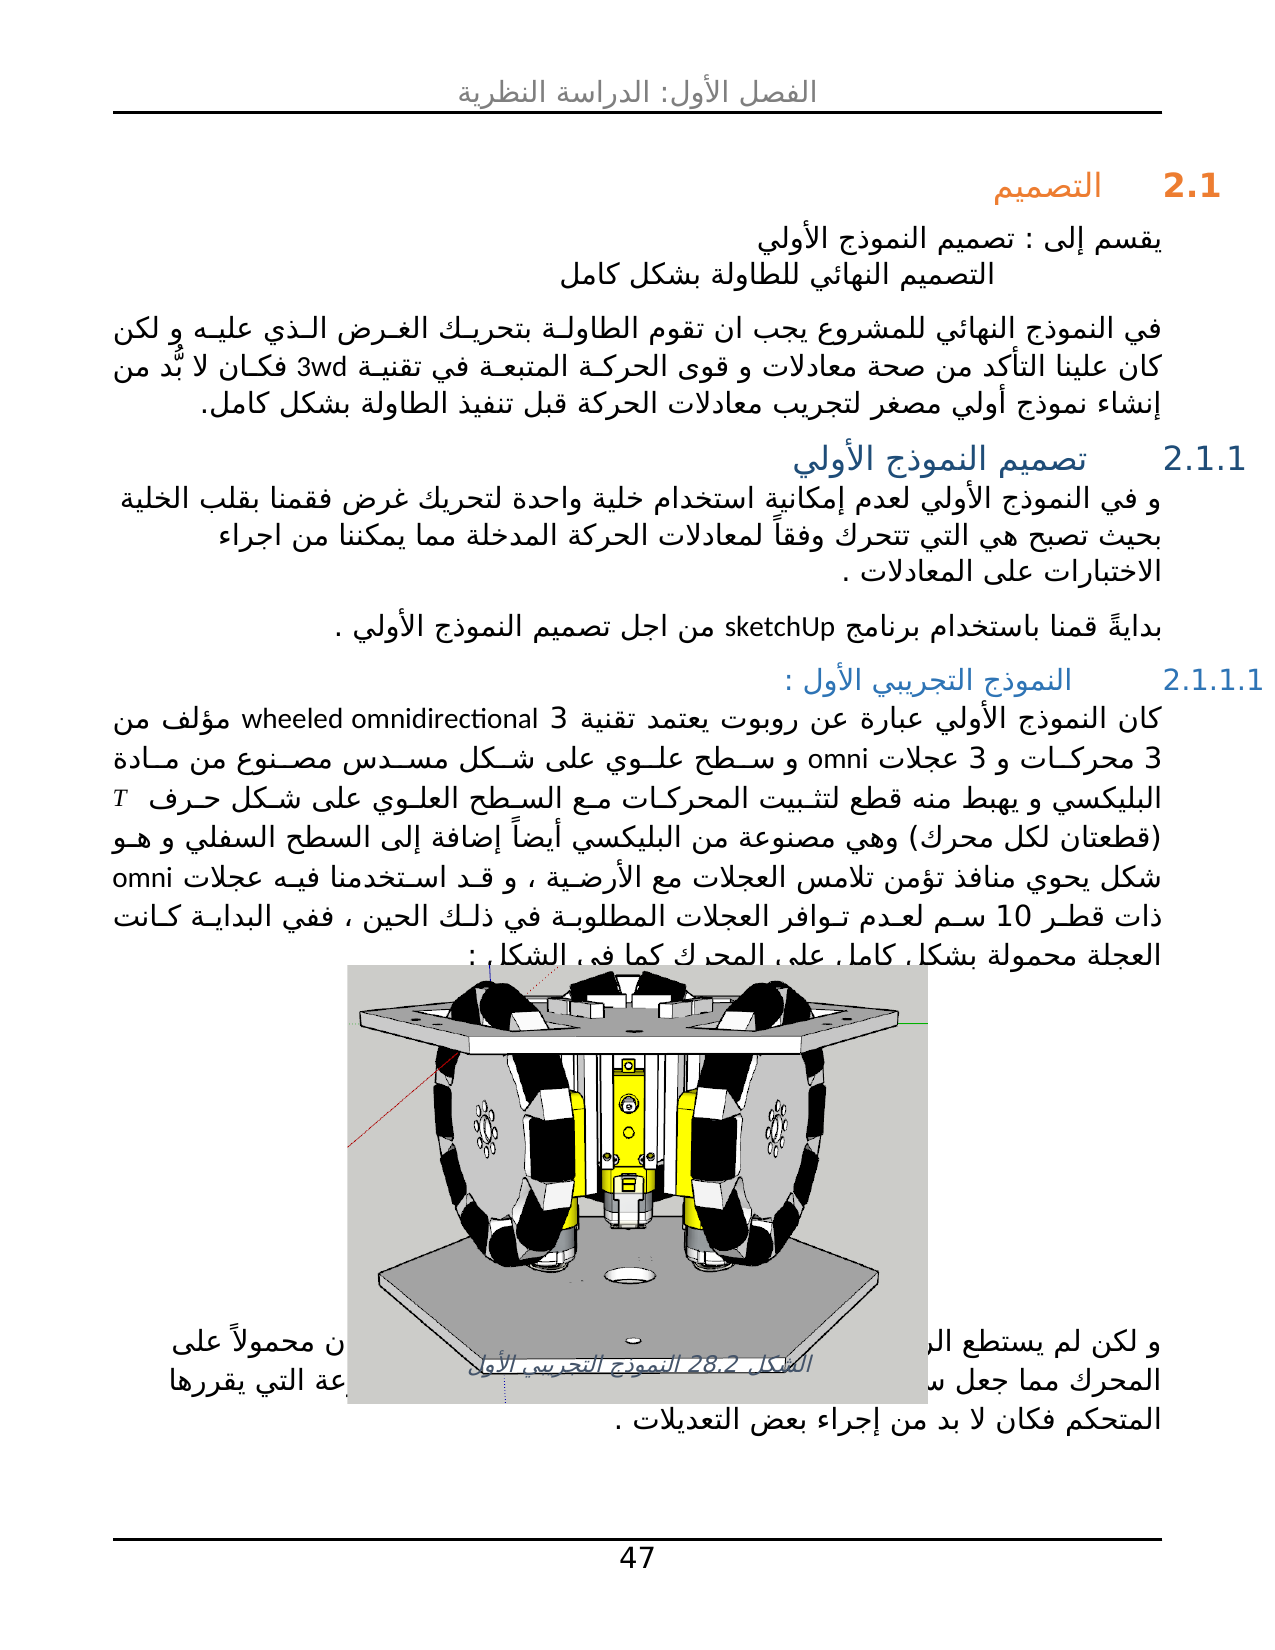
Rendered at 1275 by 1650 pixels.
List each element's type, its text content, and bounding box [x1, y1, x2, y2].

text و لكن لم يستطع الروبوت الحركة و ذلك بسبب وزن العجلات الذي كان محمولاً على المحرك مما جعل سرعة المحرك محكومة بوزن العجلة و ليس بالسرعة التي يقررها المتحكم فكان لا بد من إجراء بعض التعديلات . [112, 1325, 1162, 1437]
subtitle التصميم [112, 167, 1162, 206]
picture [347, 965, 928, 1404]
text في النموذج النهائي للمشروع يجب ان تقوم الطاولة بتحريك الغرض الذي عليه و لكن كان علينا التأكد من صحة معادلات و قوى الحركة المتبعة في تقنية 3wd فكان لا بُّد من إنشاء نموذج أولي مصغر لتجريب معادلات الحركة قبل تنفيذ الطاولة بشكل كامل. [112, 311, 1162, 420]
subtitle النموذج التجريبي الأول : [112, 663, 1162, 697]
text بدايةً قمنا باستخدام برنامج sketchUp من اجل تصميم النموذج الأولي . [112, 608, 1162, 643]
text و في النموذج الأولي لعدم إمكانية استخدام خلية واحدة لتحريك غرض فقمنا بقلب الخلية بحيث تصبح هي التي تتحرك وفقاً لمعادلات الحركة المدخلة مما يمكننا من اجراء الاختبارات على المعادلات . [112, 481, 1162, 588]
subtitle تصميم النموذج الأولي [112, 439, 1162, 478]
text يقسم إلى : تصميم النموذج الأولي التصميم النهائي للطاولة بشكل كامل [112, 221, 1162, 292]
text كان النموذج الأولي عبارة عن روبوت يعتمد تقنية 3 wheeled omnidirectional مؤلف من 3 محركات و 3 عجلات omni و سطح علوي على شكل مسدس مصنوع من مادة البليكسي و يهبط منه قطع لتثبيت المحركات مع السطح العلوي على شكل حرف (قطعتان لكل محرك) وهي مصنوعة من البليكسي أيضاً إضافة إلى السطح السفلي و هو شكل يحوي منافذ تؤمن تلامس العجلات مع الأرضية ، و قد استخدمنا فيه عجلات omni ذات قطر 10 سم لعدم توافر العجلات المطلوبة في ذلك الحين ، ففي البداية كانت العجلة محمولة بشكل كامل على المحرك كما في الشكل : [112, 700, 1162, 972]
